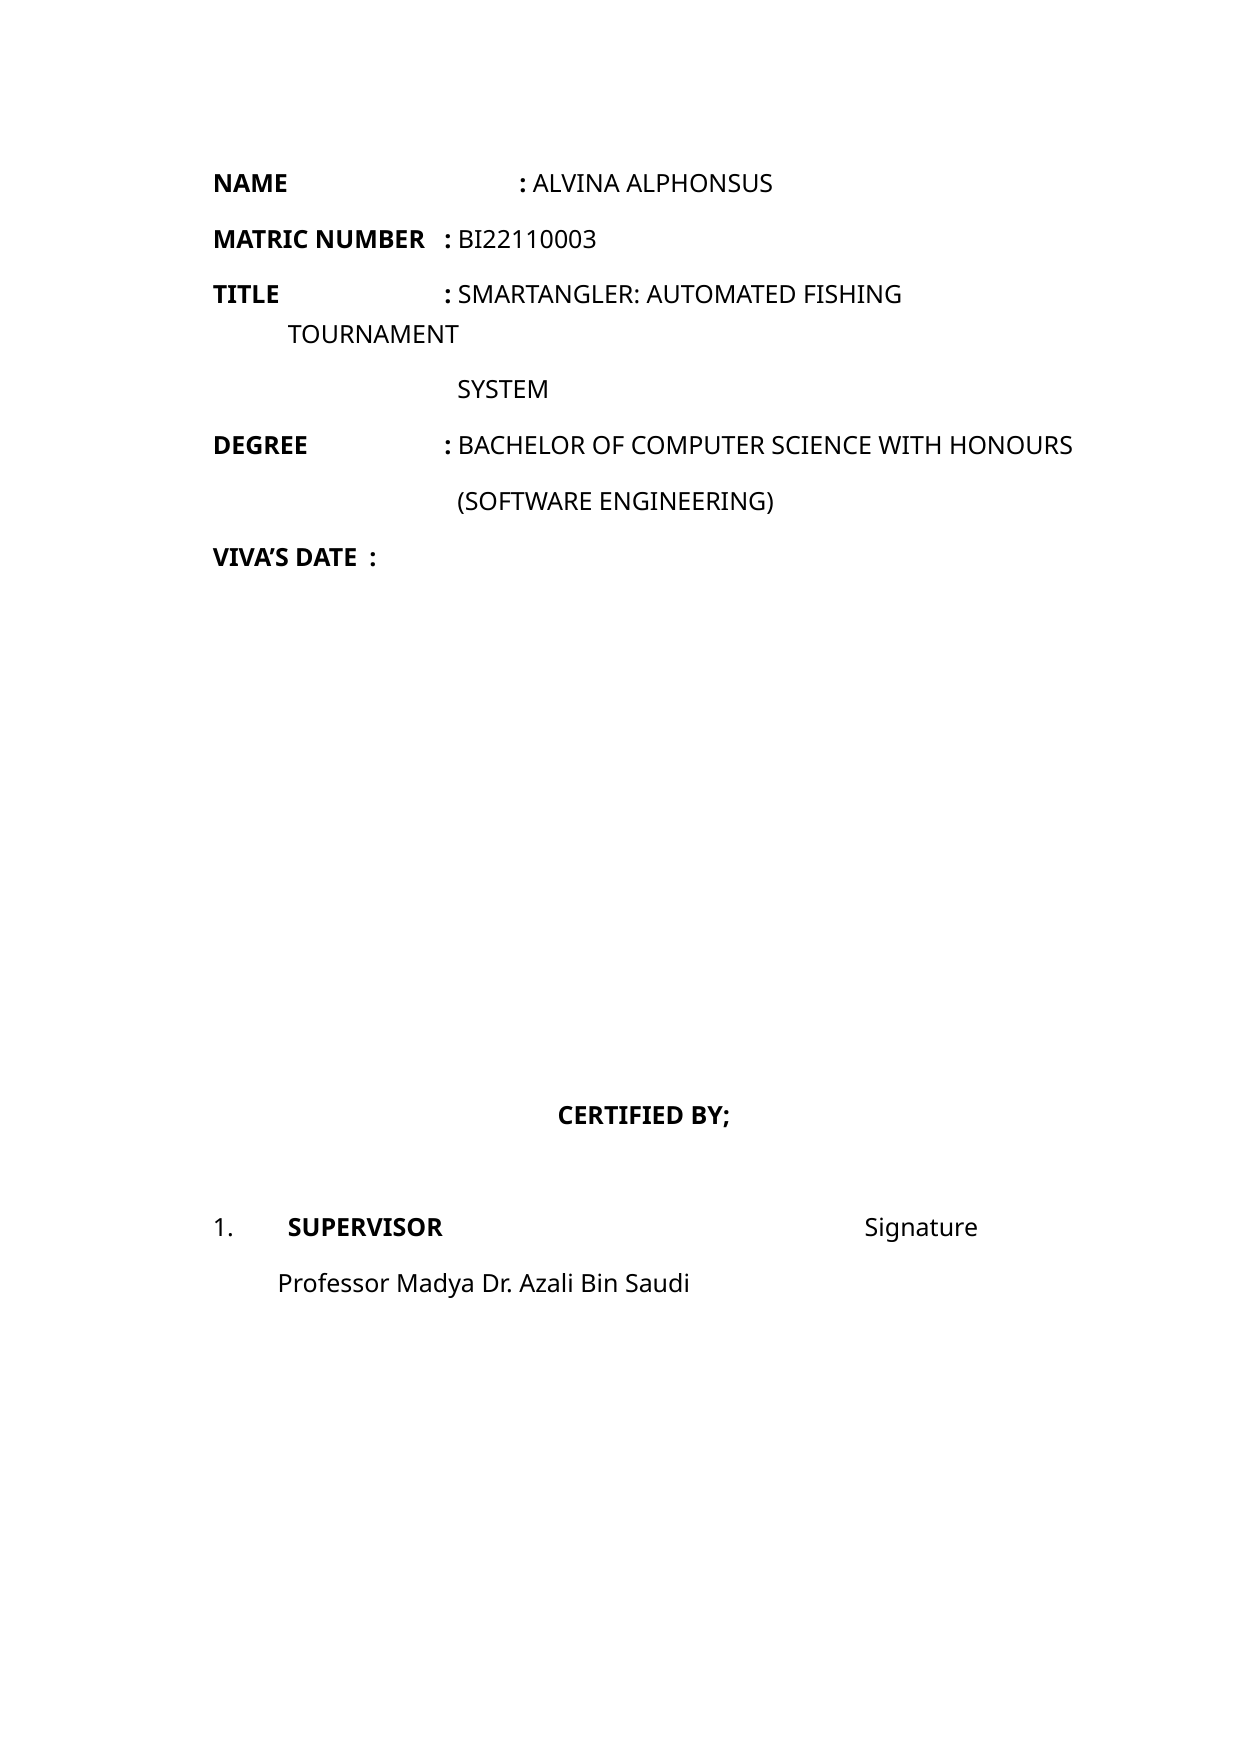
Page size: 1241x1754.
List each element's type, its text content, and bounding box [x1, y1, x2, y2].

text (SOFTWARE ENGINEERING) [438, 484, 1075, 518]
text NAME : ALVINA ALPHONSUS [213, 165, 1075, 199]
text CERTIFIED BY; [213, 1098, 1075, 1132]
text VIVA’S DATE : [213, 539, 1075, 574]
text MATRIC NUMBER : BI22110003 [213, 221, 1075, 255]
text Professor Madya Dr. Azali Bin Saudi [213, 1265, 1075, 1299]
text SYSTEM [363, 372, 1075, 406]
text 1. SUPERVISOR Signature [213, 1209, 1075, 1244]
text TITLE : SMARTANGLER: AUTOMATED FISHING TOURNAMENT [213, 277, 1075, 350]
text DEGREE : BACHELOR OF COMPUTER SCIENCE WITH HONOURS [213, 428, 1075, 462]
